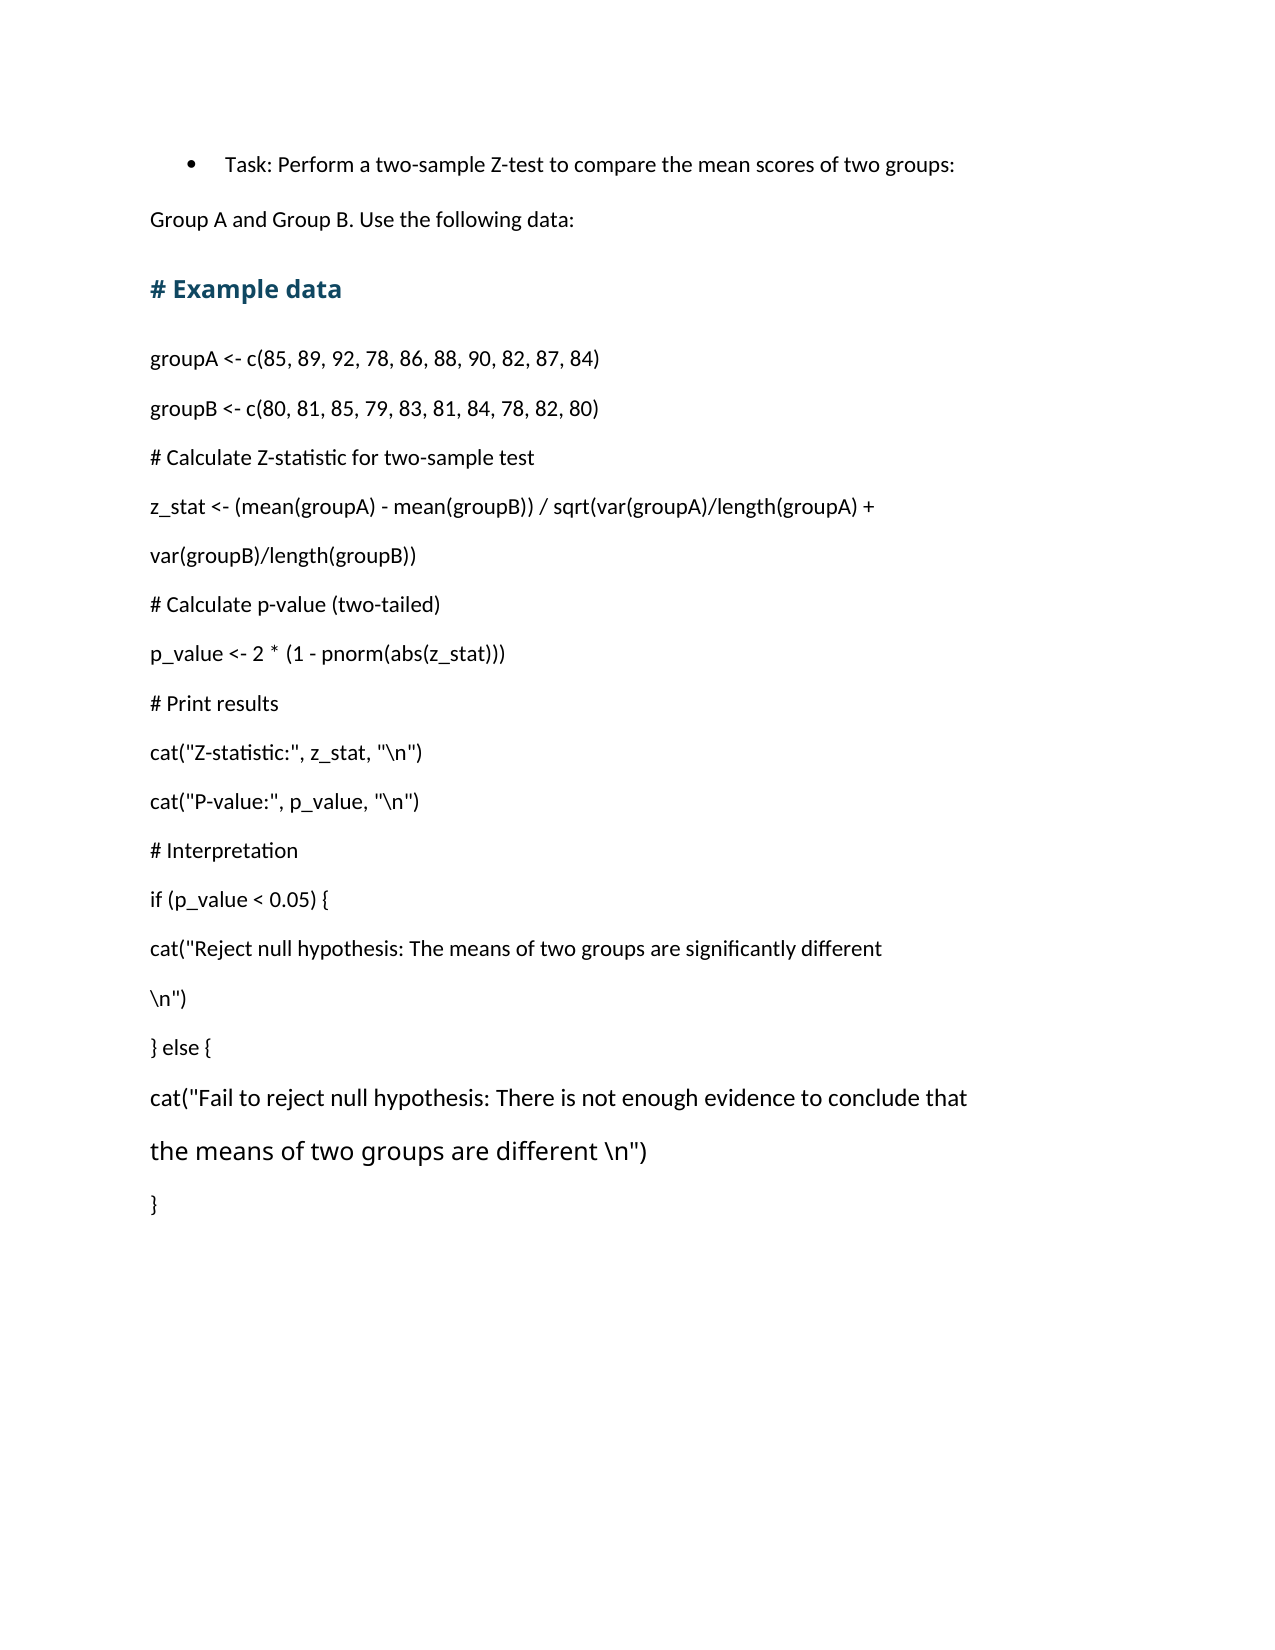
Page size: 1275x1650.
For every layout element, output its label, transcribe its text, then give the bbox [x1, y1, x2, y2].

text p_value <- 2 * (1 - pnorm(abs(z_stat))) [150, 639, 1125, 667]
text cat("Z-statistic:", z_stat, "\n") [150, 738, 1125, 766]
text } [150, 1190, 1125, 1218]
text groupA <- c(85, 89, 92, 78, 86, 88, 90, 82, 87, 84) [150, 344, 1125, 372]
text cat("Fail to reject null hypothesis: There is not enough evidence to conclude that [150, 1082, 1125, 1112]
list Task: Perform a two-sample Z-test to compare the mean scores of two groups: [187, 150, 1125, 178]
text var(groupB)/length(groupB)) [150, 541, 1125, 569]
text z_stat <- (mean(groupA) - mean(groupB)) / sqrt(var(groupA)/length(groupA) + [150, 492, 1125, 520]
text } else { [150, 1033, 1125, 1061]
text if (p_value < 0.05) { [150, 885, 1125, 913]
text # Example data [150, 271, 1125, 306]
text cat("P-value:", p_value, "\n") [150, 787, 1125, 815]
text Group A and Group B. Use the following data: [150, 205, 1125, 233]
text \n") [150, 984, 1125, 1012]
text # Calculate p-value (two-tailed) [150, 590, 1125, 618]
text groupB <- c(80, 81, 85, 79, 83, 81, 84, 78, 82, 80) [150, 394, 1125, 422]
text cat("Reject null hypothesis: The means of two groups are significantly different [150, 934, 1125, 962]
text # Interpretation [150, 836, 1125, 864]
text # Calculate Z-statistic for two-sample test [150, 443, 1125, 471]
text # Print results [150, 689, 1125, 717]
text the means of two groups are different \n") [150, 1134, 1125, 1168]
